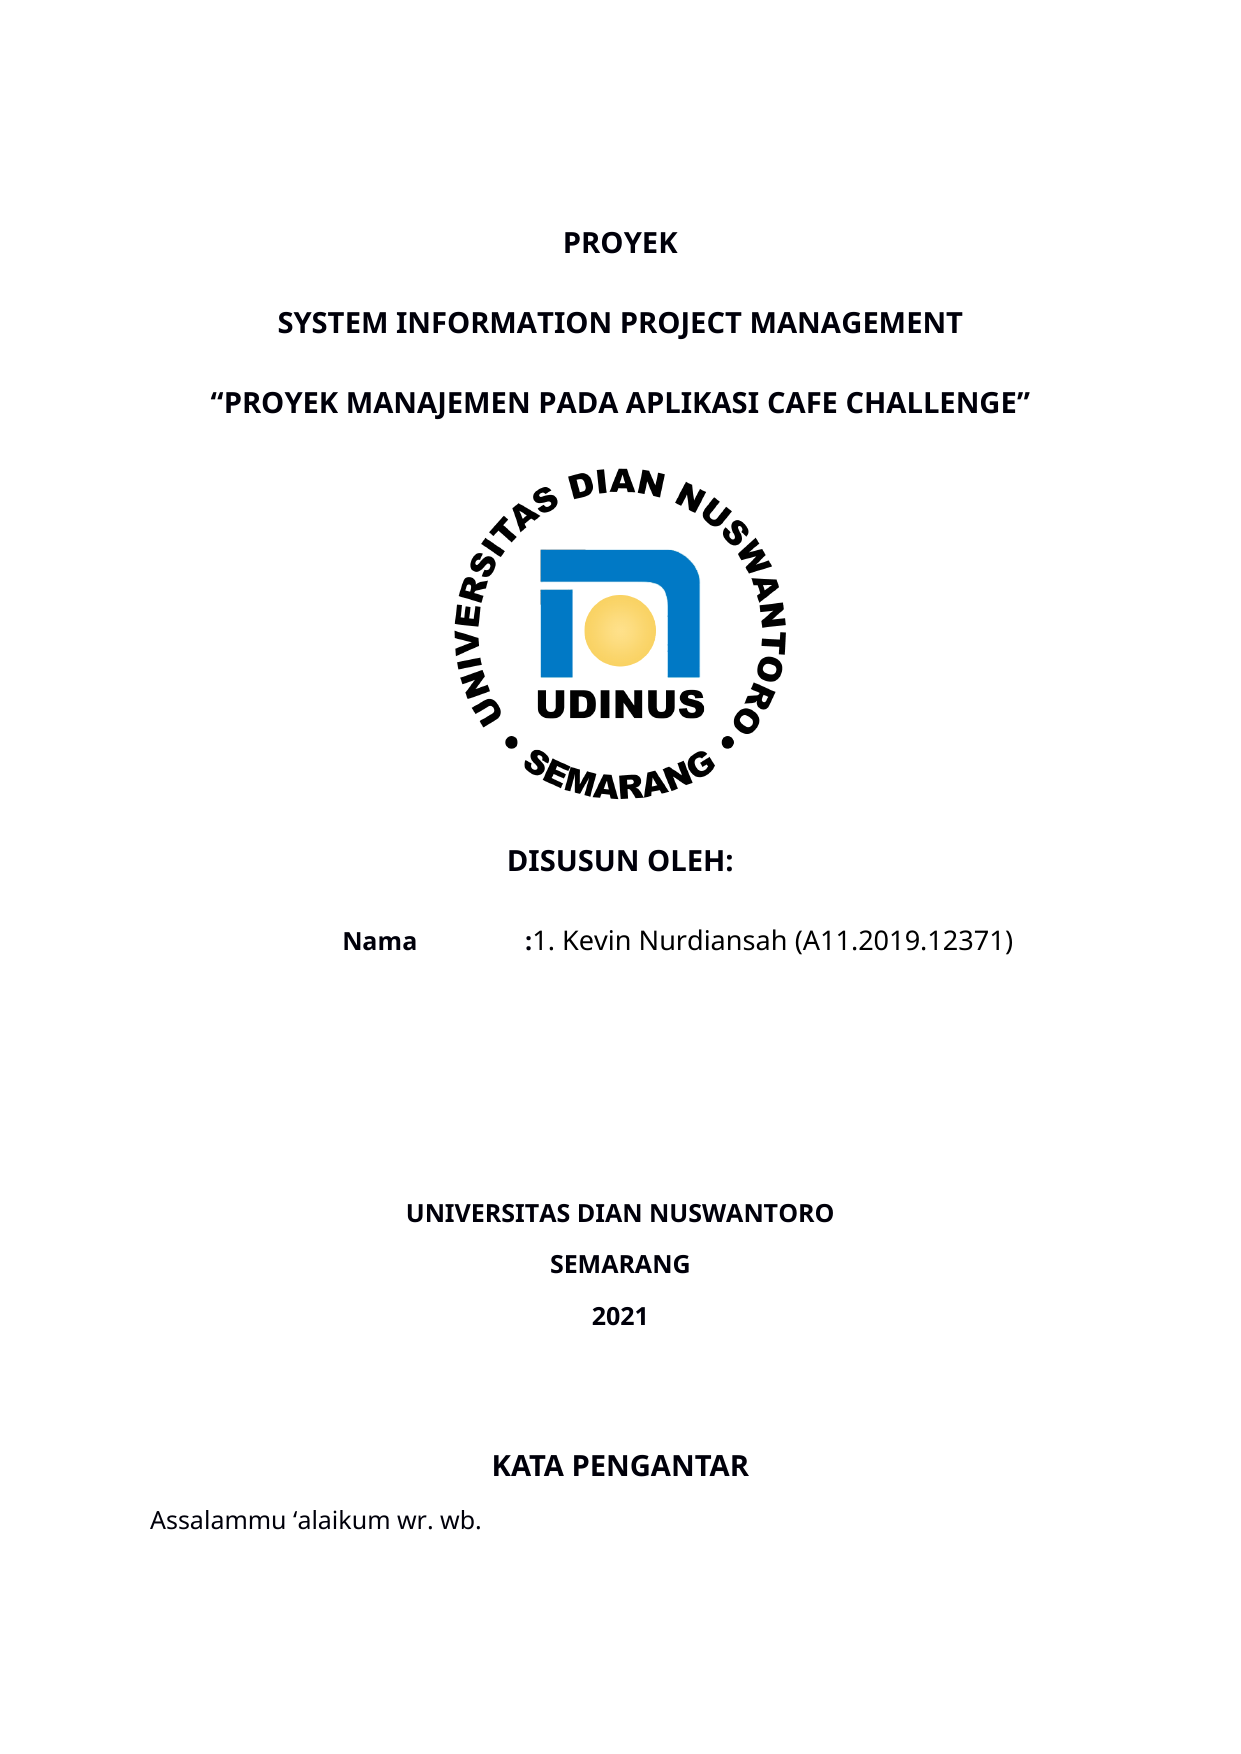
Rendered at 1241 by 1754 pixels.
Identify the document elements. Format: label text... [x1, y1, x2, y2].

text DISUSUN OLEH: [150, 841, 1090, 880]
subtitle KATA PENGANTAR [150, 1445, 1090, 1484]
picture [442, 462, 798, 806]
text “PROYEK MANAJEMEN PADA APLIKASI CAFE CHALLENGE” [150, 382, 1090, 422]
text Nama :1. Kevin Nurdiansah (A11.2019.12371) [342, 921, 1090, 958]
text Assalammu ‘alaikum wr. wb. [150, 1503, 1090, 1537]
text SEMARANG [150, 1247, 1090, 1281]
text PROYEK [150, 222, 1090, 262]
text SYSTEM INFORMATION PROJECT MANAGEMENT [150, 302, 1090, 342]
text UNIVERSITAS DIAN NUSWANTORO [150, 1196, 1090, 1230]
text 2021 [150, 1298, 1090, 1332]
